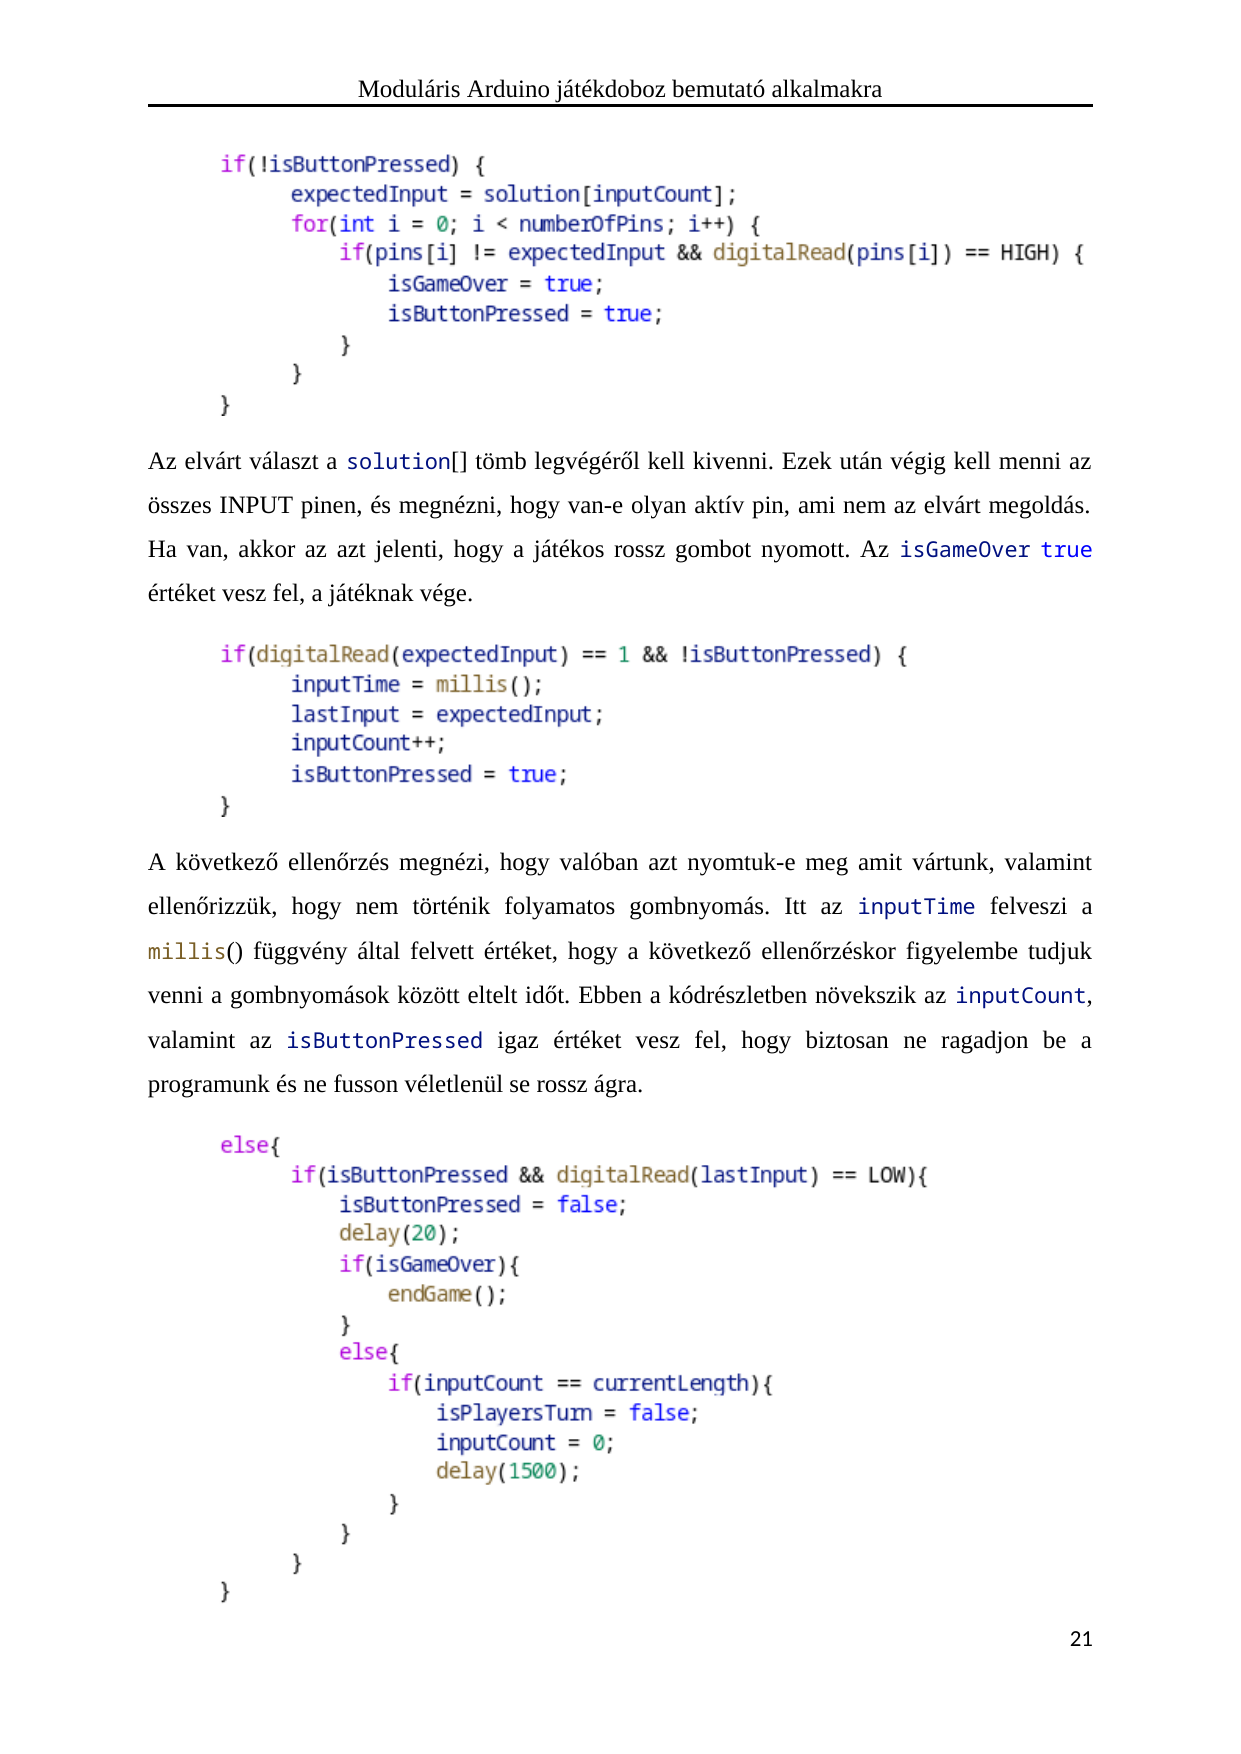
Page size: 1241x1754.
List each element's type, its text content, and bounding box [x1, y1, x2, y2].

text Az elvárt választ a solution[] tömb legvégéről kell kivenni. Ezek után végig kell menni az összes INPUT pinen, és megnézni, hogy van-e olyan aktív pin, ami nem az elvárt megoldás. Ha van, akkor az azt jelenti, hogy a játékos rossz gombot nyomott. Az isGameOver true értéket vesz fel, a játéknak vége. [148, 446, 1093, 607]
text A következő ellenőrzés megnézi, hogy valóban azt nyomtuk-e meg amit vártunk, valamint ellenőrizzük, hogy nem történik folyamatos gombnyomás. Itt az inputTime felveszi a millis() függvény által felvett értéket, hogy a következő ellenőrzéskor figyelembe tudjuk venni a gombnyomások között eltelt időt. Ebben a kódrészletben növekszik az inputCount, valamint az isButtonPressed igaz értéket vesz fel, hogy biztosan ne ragadjon be a programunk és ne fusson véletlenül se rossz ágra. [148, 847, 1093, 1098]
